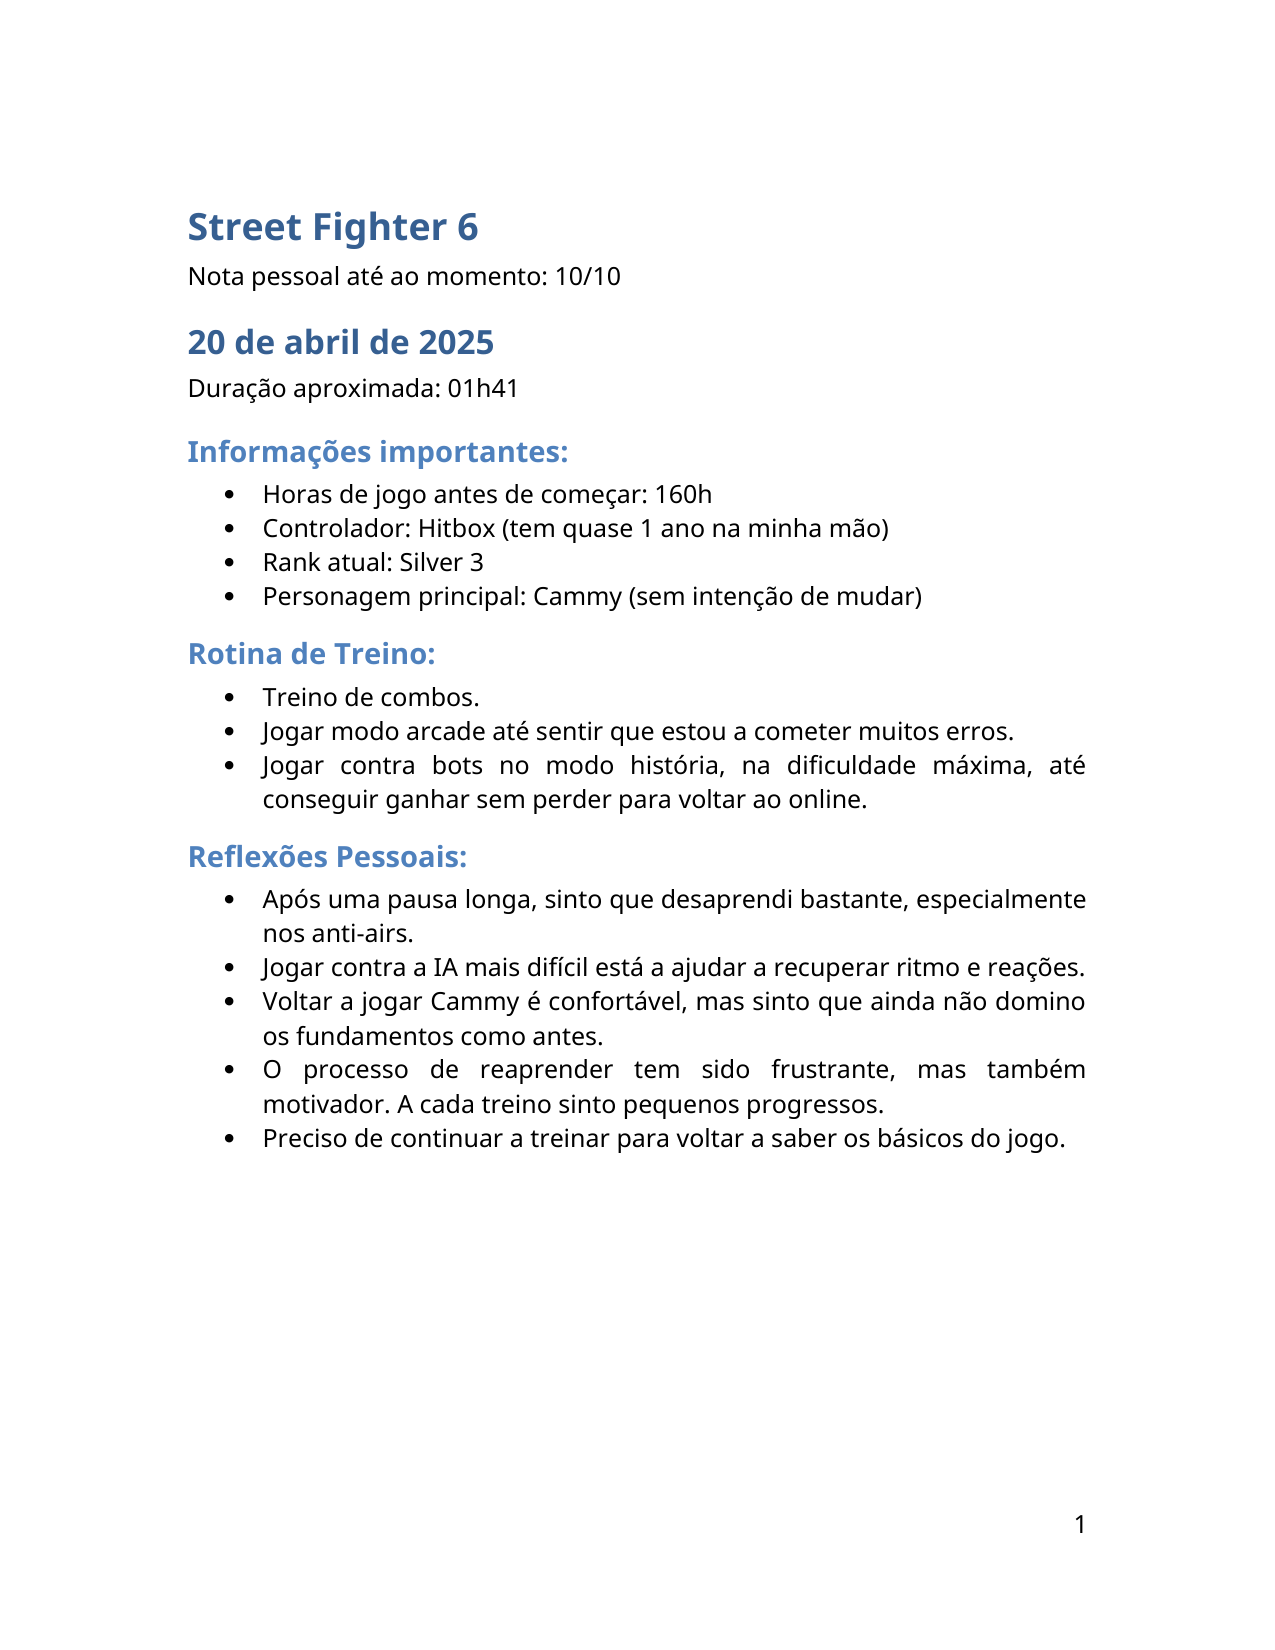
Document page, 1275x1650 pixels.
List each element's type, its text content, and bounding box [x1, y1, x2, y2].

list Treino de combos. [225, 679, 1087, 713]
subtitle Informações importantes: [187, 431, 1087, 471]
list Jogar contra a IA mais difícil está a ajudar a recuperar ritmo e reações. [225, 950, 1087, 984]
list Horas de jogo antes de começar: 160h [225, 476, 1087, 511]
list Após uma pausa longa, sinto que desaprendi bastante, especialmente nos anti-airs. [225, 882, 1087, 950]
list Preciso de continuar a treinar para voltar a saber os básicos do jogo. [225, 1120, 1087, 1154]
subtitle Reflexões Pessoais: [187, 836, 1087, 876]
list Rank atual: Silver 3 [225, 544, 1087, 579]
list Jogar modo arcade até sentir que estou a cometer muitos erros. [225, 713, 1087, 747]
list Voltar a jogar Cammy é confortável, mas sinto que ainda não domino os fundamentos como antes. [225, 984, 1087, 1052]
subtitle 20 de abril de 2025 [187, 319, 1087, 364]
subtitle Rotina de Treino: [187, 633, 1087, 673]
list Jogar contra bots no modo história, na dificuldade máxima, até conseguir ganhar sem perder para voltar ao online. [225, 747, 1087, 815]
list Controlador: Hitbox (tem quase 1 ano na minha mão) [225, 511, 1087, 544]
list Personagem principal: Cammy (sem intenção de mudar) [225, 579, 1087, 613]
list O processo de reaprender tem sido frustrante, mas também motivador. A cada treino sinto pequenos progressos. [225, 1052, 1087, 1120]
subtitle Street Fighter 6 [187, 200, 1087, 251]
text Nota pessoal até ao momento: 10/10 [187, 259, 1087, 293]
text Duração aproximada: 01h41 [187, 371, 1087, 405]
